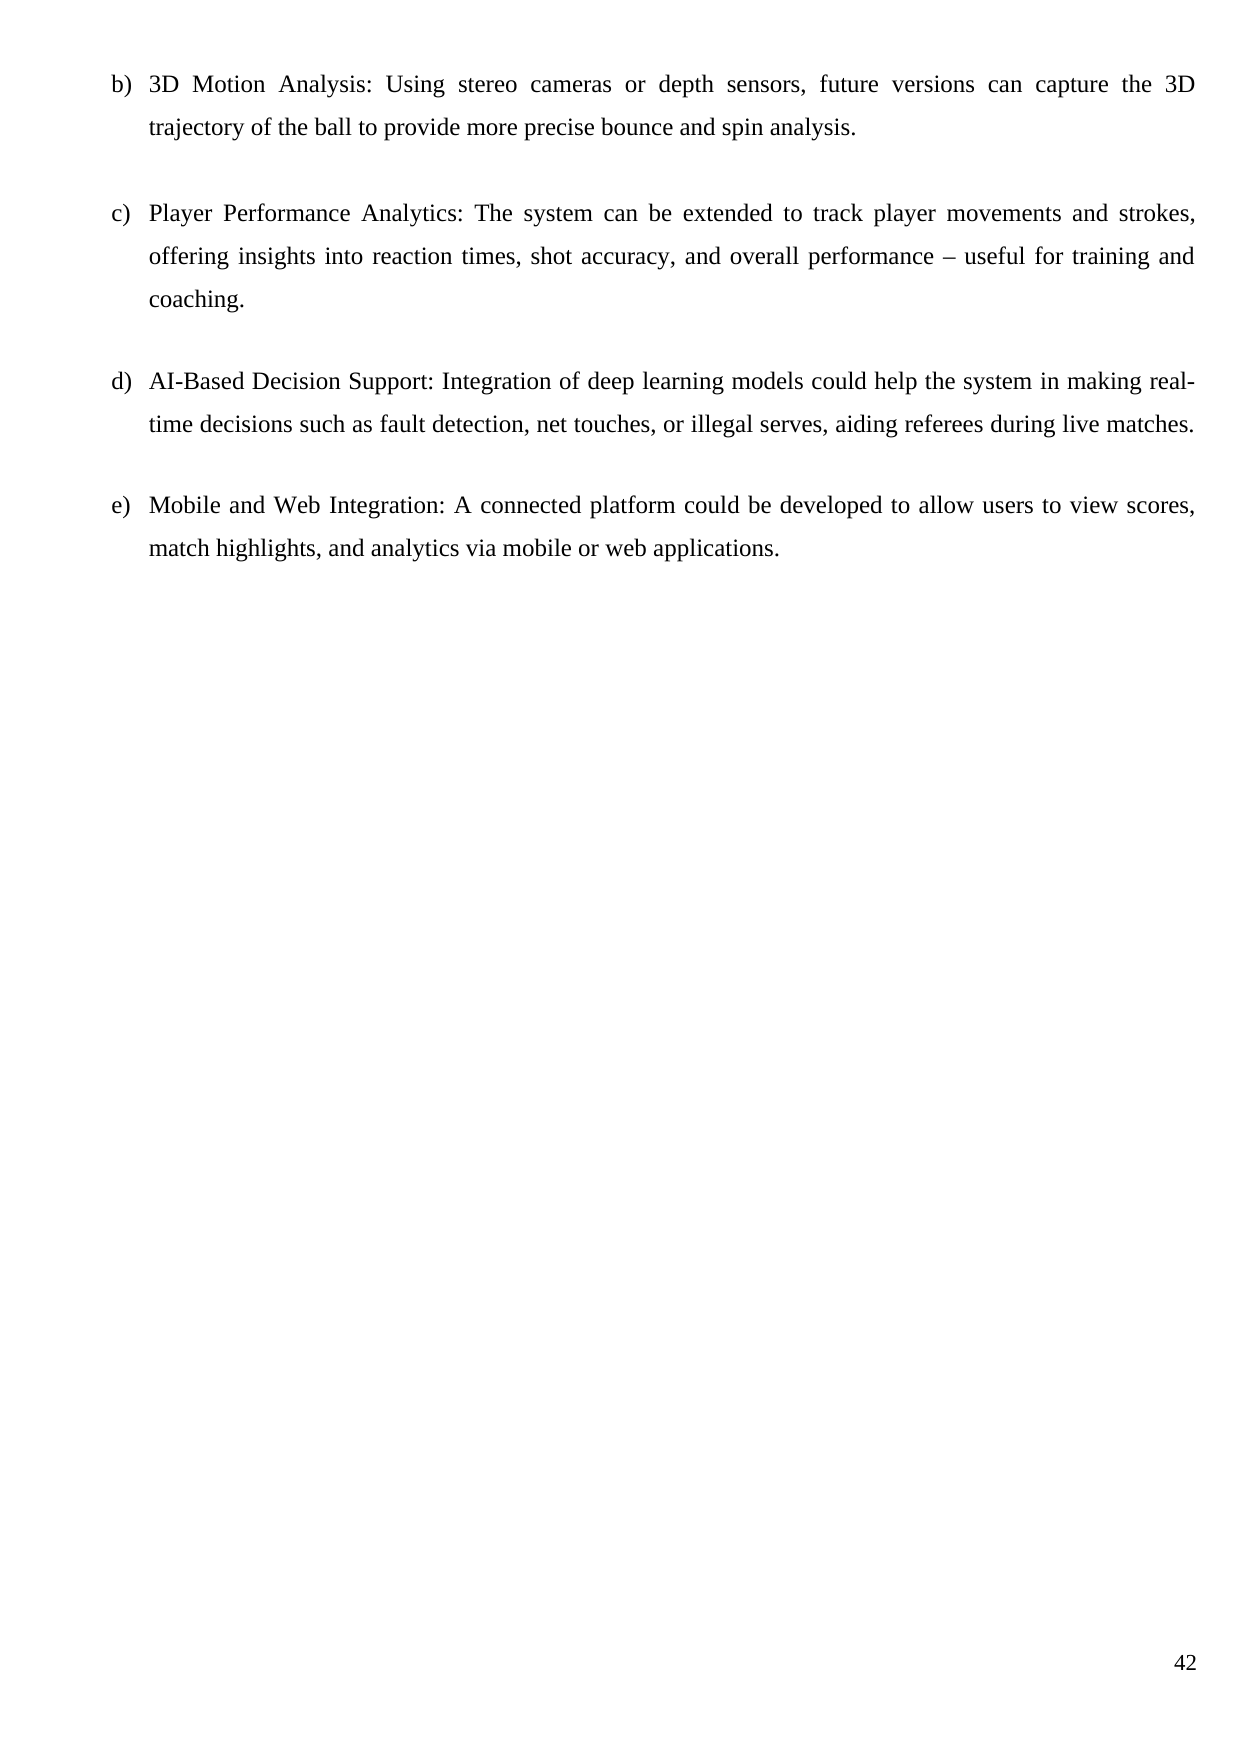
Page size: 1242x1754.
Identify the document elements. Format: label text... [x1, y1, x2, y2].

list 3D Motion Analysis: Using stereo cameras or depth sensors, future versions can capture the 3D trajectory of the ball to provide more precise bounce and spin analysis. [111, 69, 1197, 141]
list Player Performance Analytics: The system can be extended to track player movements and strokes, offering insights into reaction times, shot accuracy, and overall performance – useful for training and coaching. [111, 198, 1197, 353]
list AI-Based Decision Support: Integration of deep learning models could help the system in making real-time decisions such as fault detection, net touches, or illegal serves, aiding referees during live matches. [111, 366, 1197, 477]
list Mobile and Web Integration: A connected platform could be developed to allow users to view scores, match highlights, and analytics via mobile or web applications. [111, 490, 1197, 562]
